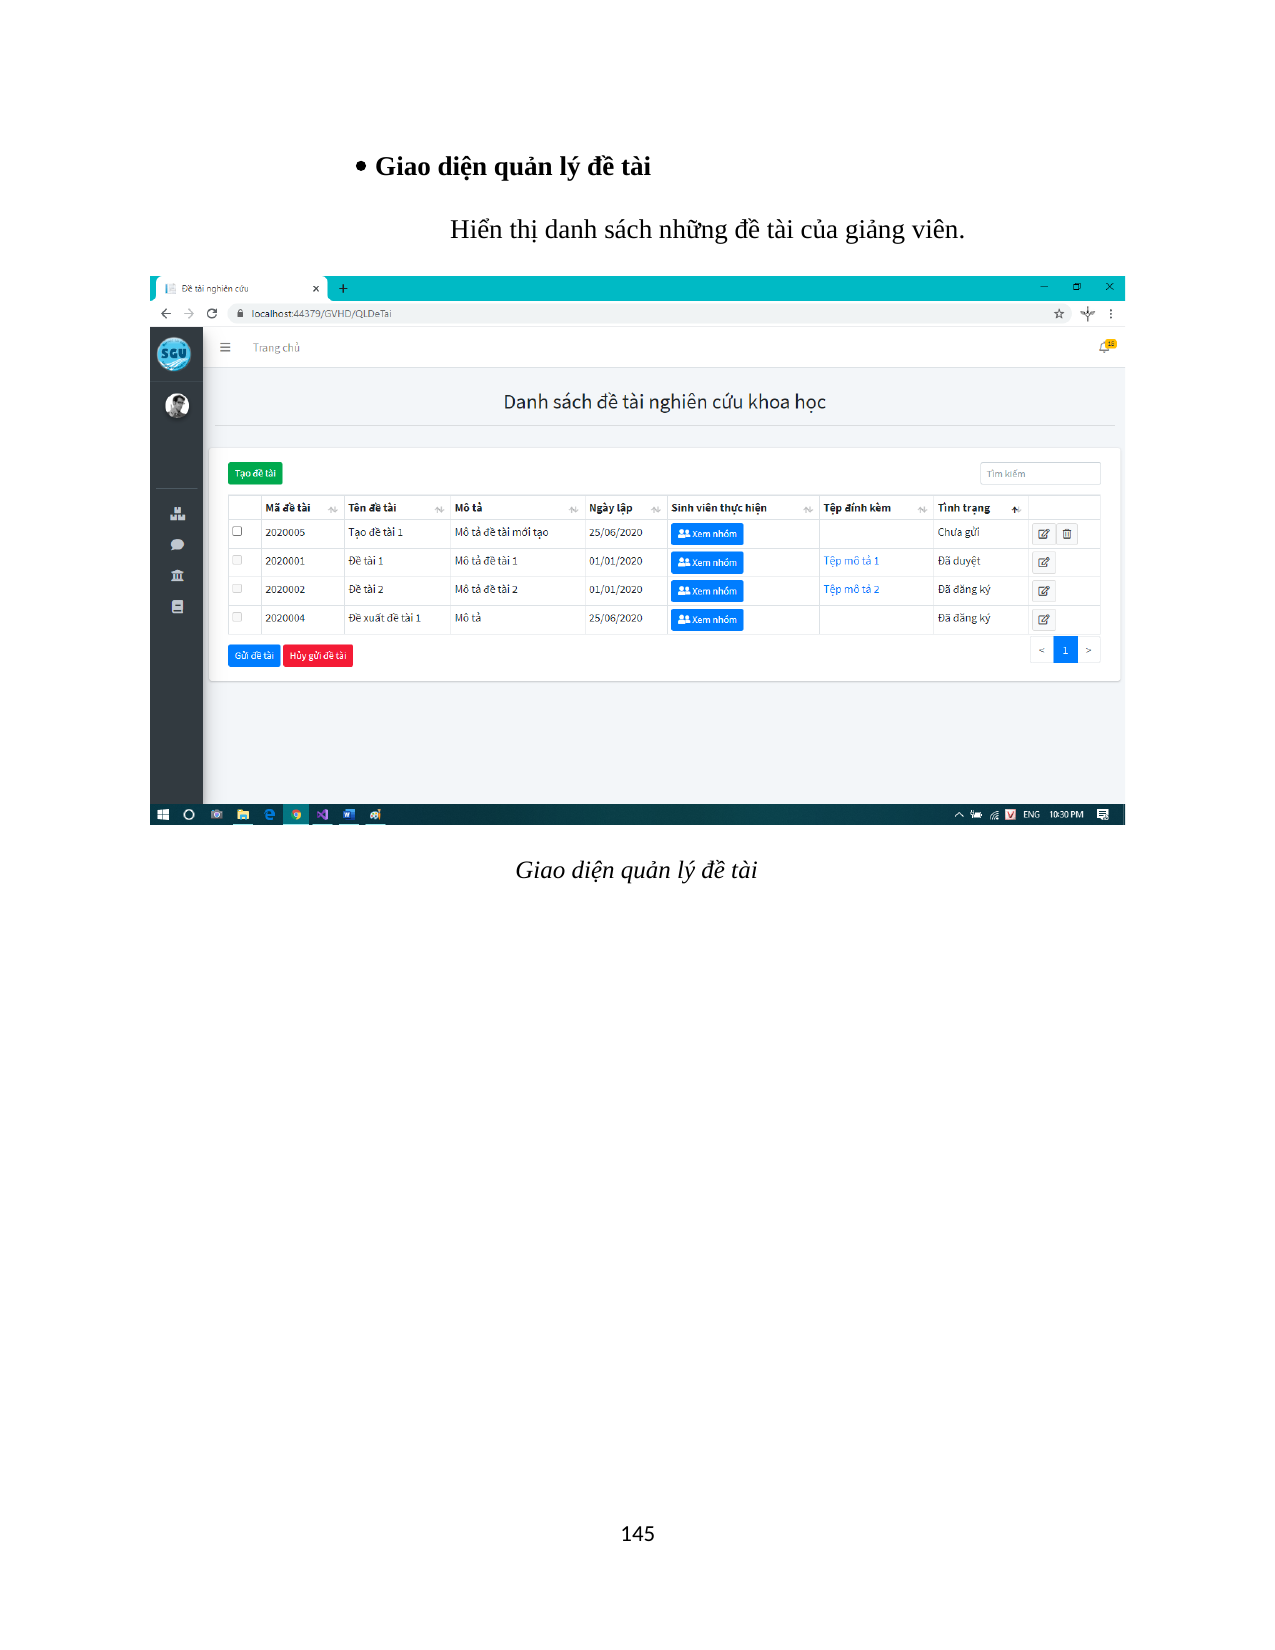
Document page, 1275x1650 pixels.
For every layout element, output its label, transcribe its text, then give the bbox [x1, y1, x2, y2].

text Giao diện quản lý đề tài [150, 856, 1125, 884]
list Giao diện quản lý đề tài [356, 150, 1125, 181]
picture [150, 276, 1125, 825]
text Hiển thị danh sách những đề tài của giảng viên. [450, 213, 1125, 245]
